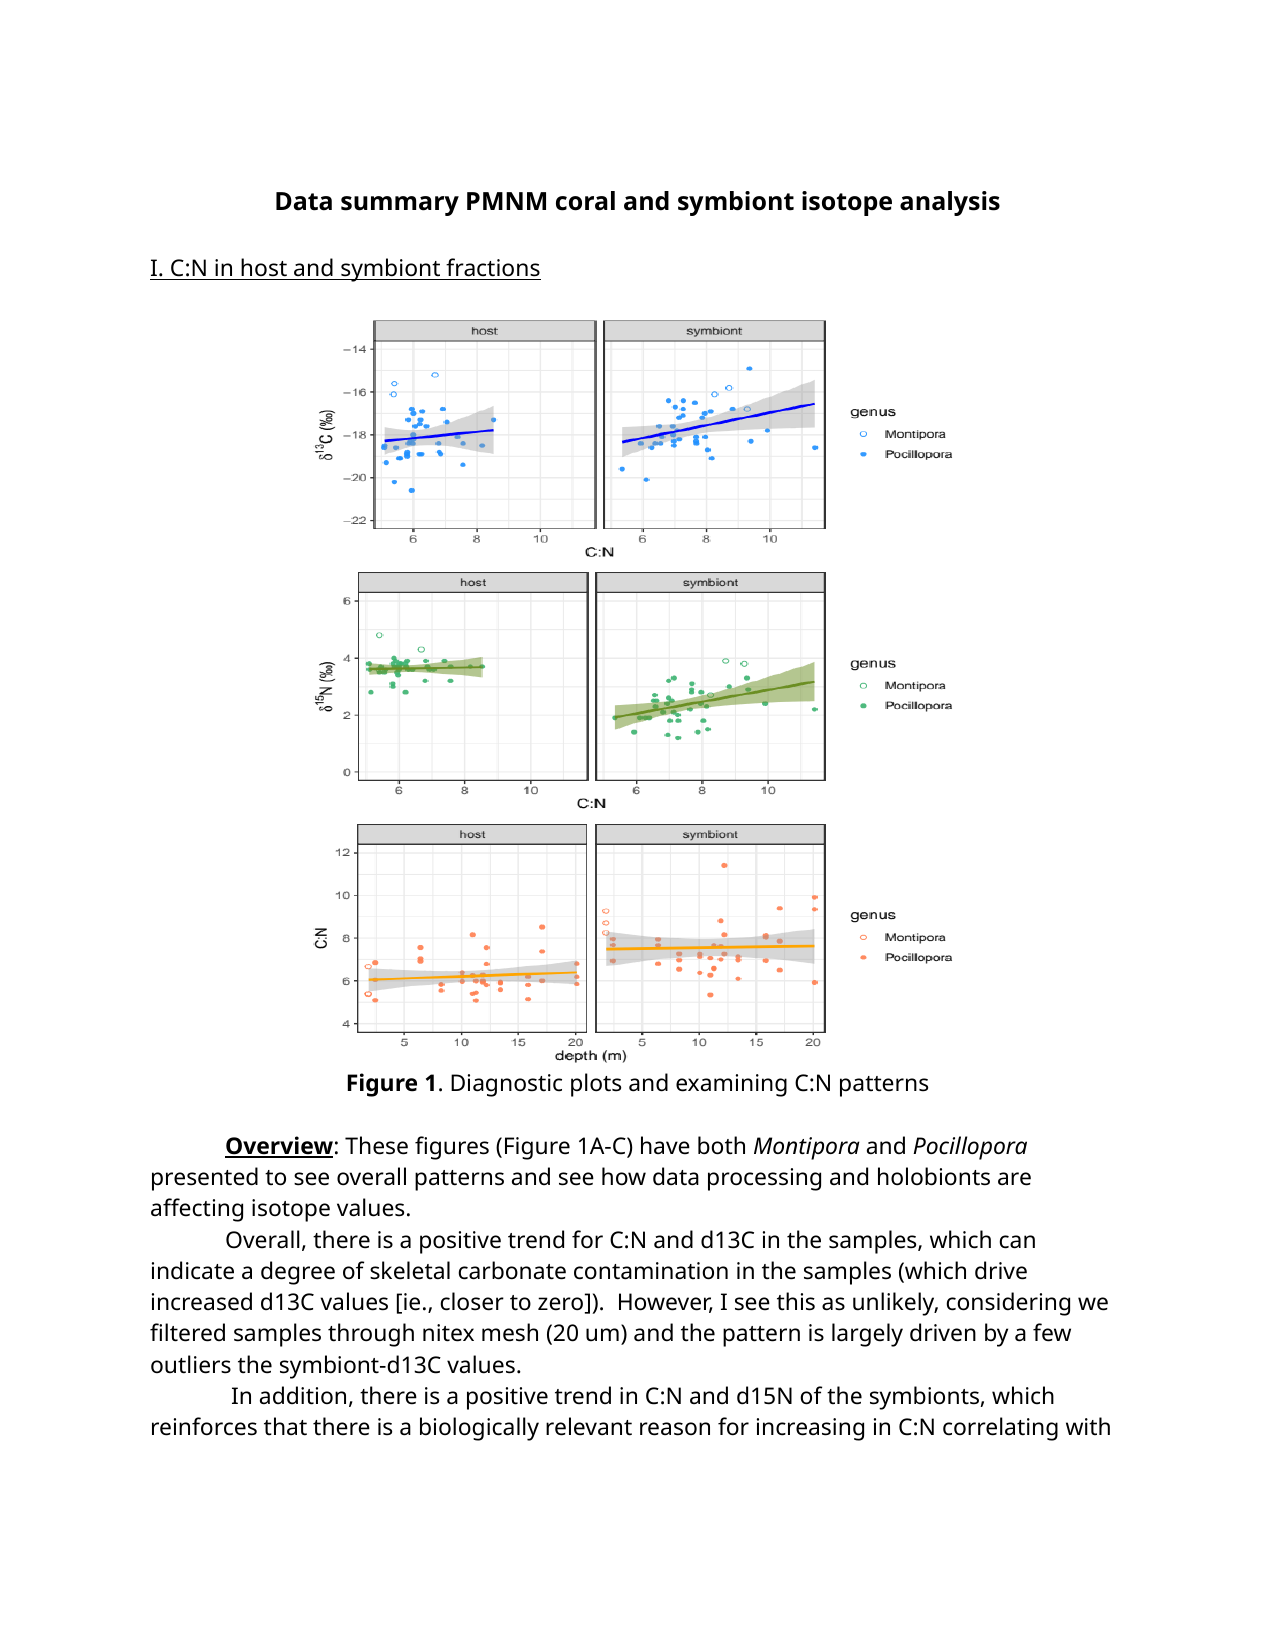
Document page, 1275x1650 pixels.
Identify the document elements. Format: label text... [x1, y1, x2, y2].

text Figure 1. Diagnostic plots and examining C:N patterns [150, 1067, 1125, 1099]
text Data summary PMNM coral and symbiont isotope analysis [150, 184, 1125, 218]
text I. C:N in host and symbiont fractions [150, 252, 1125, 283]
text Overview: These figures (Figure 1A-C) have both Montipora and Pocillopora presented to see overall patterns and see how data processing and holobionts are affecting isotope values. [150, 1130, 1125, 1224]
text Overall, there is a positive trend for C:N and d13C in the samples, which can indicate a degree of skeletal carbonate contamination in the samples (which drive increased d13C values [ie., closer to zero]). However, I see this as unlikely, considering we filtered samples through nitex mesh (20 um) and the pattern is largely driven by a few outliers the symbiont-d13C values. [150, 1224, 1125, 1380]
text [150, 1380, 1125, 1442]
